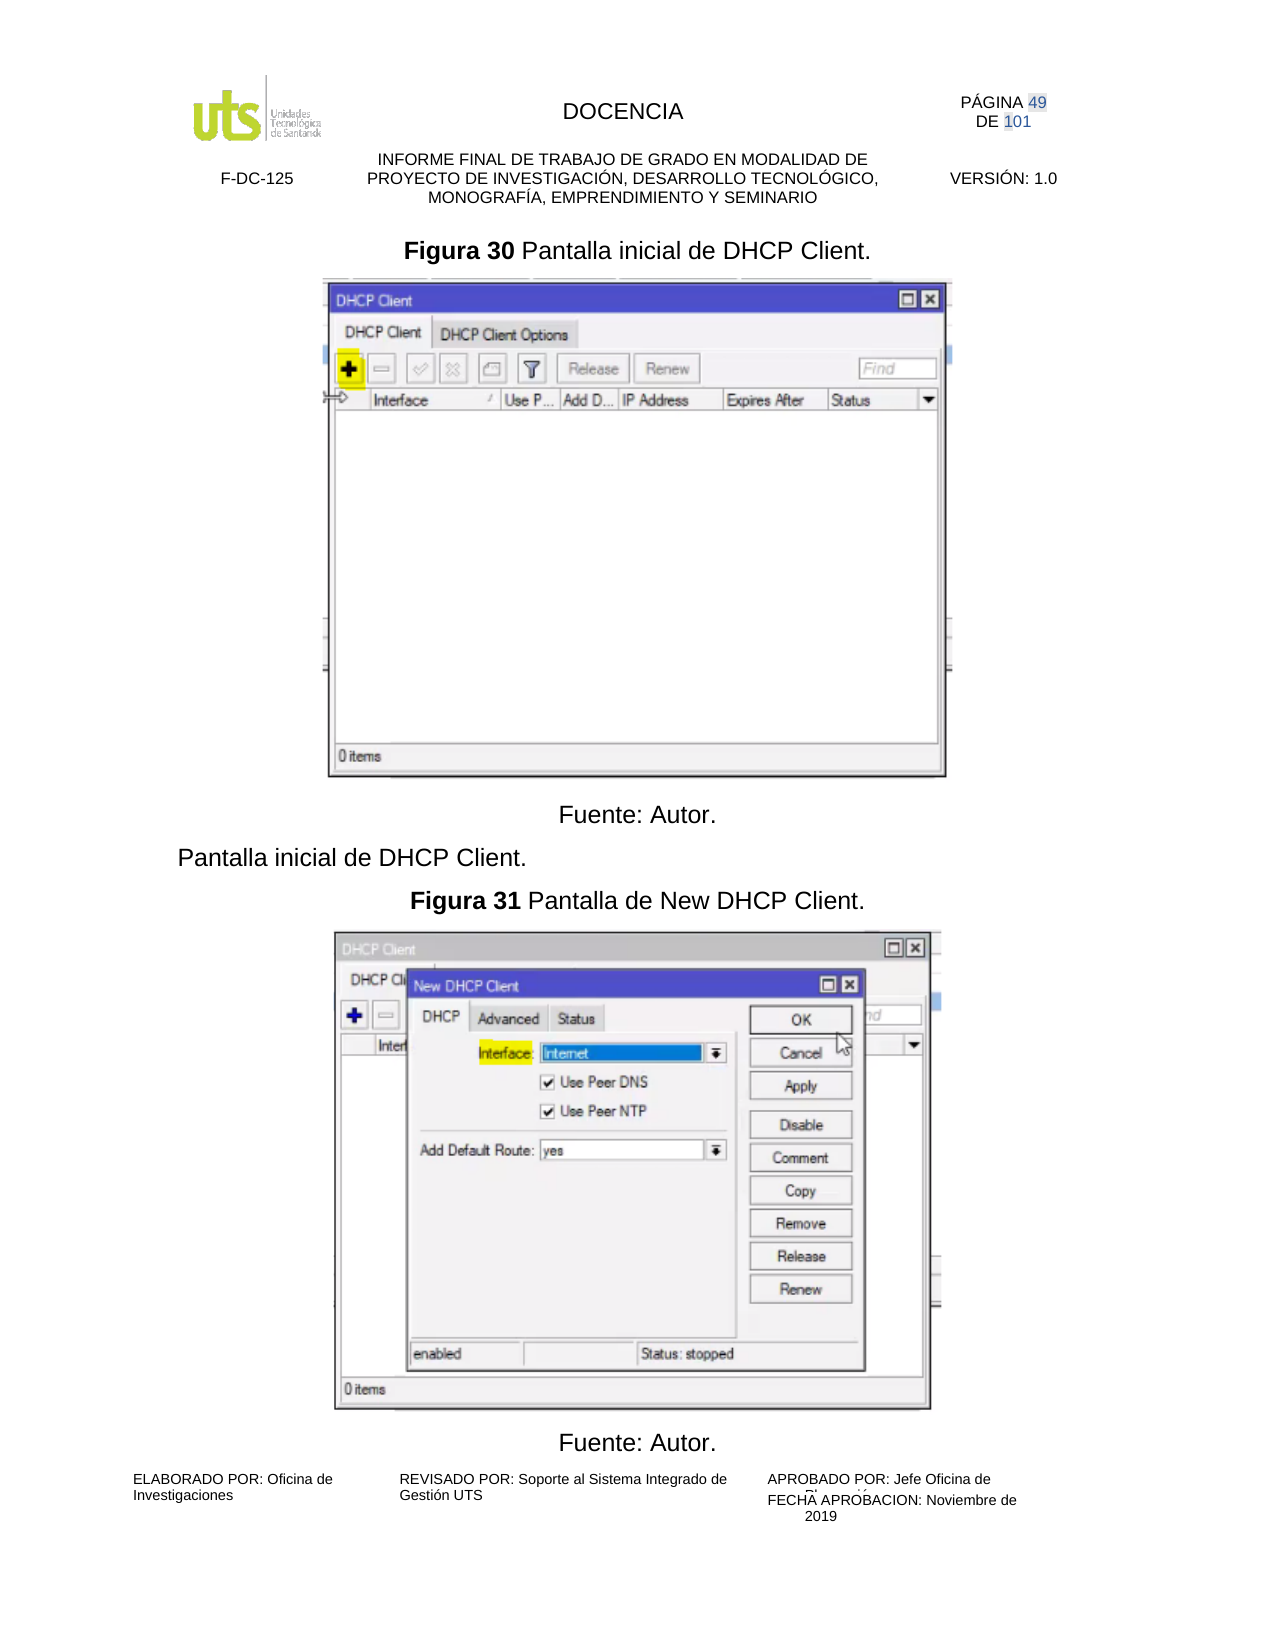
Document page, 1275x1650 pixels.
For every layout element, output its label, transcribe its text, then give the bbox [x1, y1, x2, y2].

picture [192, 75, 321, 149]
text Figura 31 Pantalla de New DHCP Client. [177, 886, 1098, 915]
picture [333, 929, 942, 1416]
picture [322, 278, 953, 787]
text Fuente: Autor. [177, 1428, 1098, 1457]
text Fuente: Autor. [177, 800, 1098, 828]
text Figura 30 Pantalla inicial de DHCP Client. [177, 236, 1098, 264]
text Pantalla inicial de DHCP Client. [177, 843, 1098, 872]
